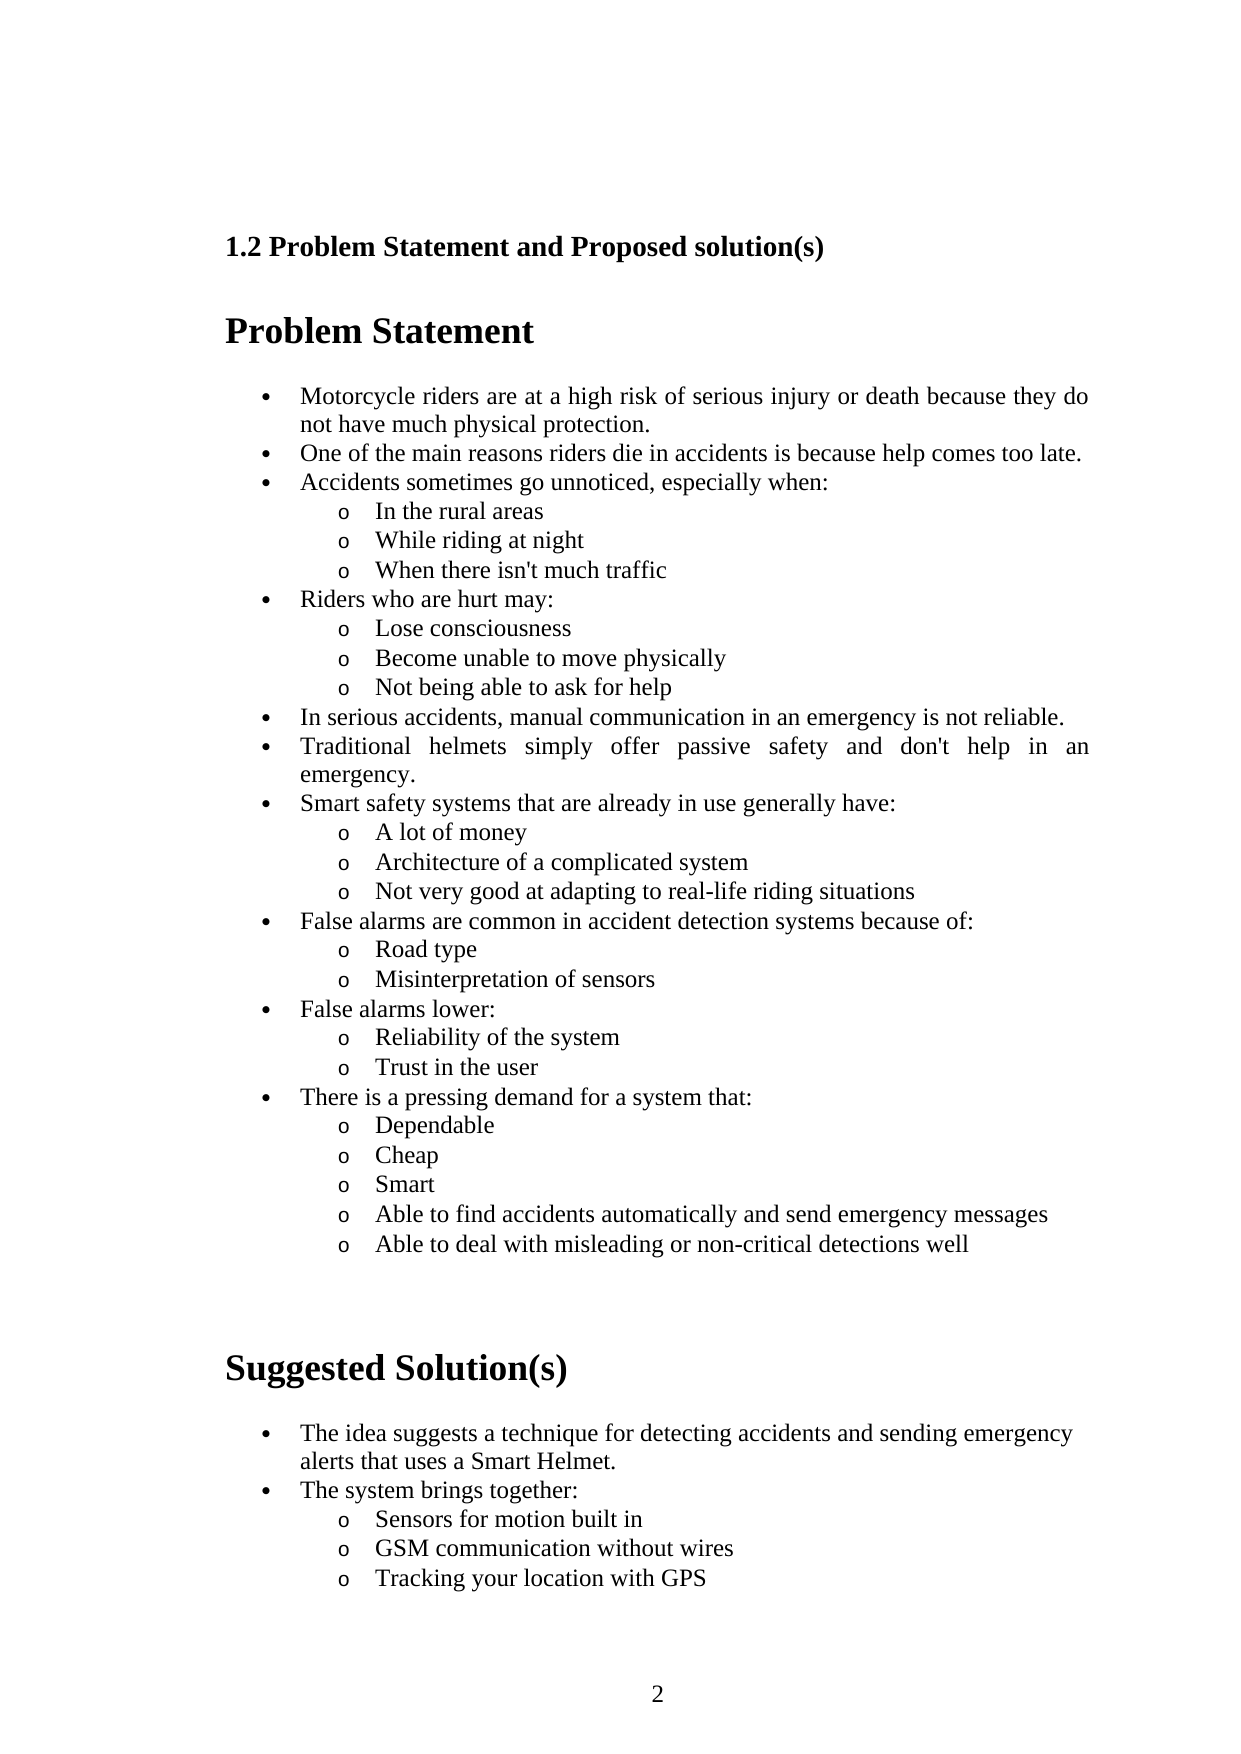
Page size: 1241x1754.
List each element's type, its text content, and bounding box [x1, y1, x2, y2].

text Suggested Solution(s) [225, 1345, 1090, 1388]
list In serious accidents, manual communication in an emergency is not reliable. [262, 702, 1090, 731]
list Riders who are hurt may: [262, 584, 1090, 613]
list Motorcycle riders are at a high risk of serious injury or death because they do not have much physical protection. [262, 381, 1090, 438]
list False alarms are common in accident detection systems because of: [262, 906, 1090, 934]
list Reliability of the system [337, 1022, 1090, 1052]
list Able to find accidents automatically and send emergency messages [337, 1199, 1090, 1229]
list When there isn't much traffic [337, 555, 1090, 584]
list Road type [337, 934, 1090, 964]
list One of the main reasons riders die in accidents is because help comes too late. [262, 438, 1090, 467]
list Cheap [337, 1140, 1090, 1169]
list Smart safety systems that are already in use generally have: [262, 788, 1090, 817]
list Tracking your location with GPS [337, 1563, 1090, 1593]
list Able to deal with misleading or non-critical detections well [337, 1229, 1090, 1258]
list Dependable [337, 1110, 1090, 1140]
list Not very good at adapting to real-life riding situations [337, 876, 1090, 906]
list Traditional helmets simply offer passive safety and don't help in an emergency. [262, 731, 1090, 788]
list Smart [337, 1169, 1090, 1199]
list Architecture of a complicated system [337, 847, 1090, 876]
list Not being able to ask for help [337, 672, 1090, 702]
list Accidents sometimes go unnoticed, especially when: [262, 467, 1090, 496]
list The idea suggests a technique for detecting accidents and sending emergency alerts that uses a Smart Helmet. [262, 1418, 1090, 1475]
list In the rural areas [337, 496, 1090, 525]
list Become unable to move physically [337, 643, 1090, 672]
list A lot of money [337, 817, 1090, 847]
list There is a pressing demand for a system that: [262, 1082, 1090, 1110]
subtitle 1.2 Problem Statement and Proposed solution(s) [225, 229, 1090, 263]
list Lose consciousness [337, 613, 1090, 643]
text Problem Statement [225, 308, 1090, 352]
list Misinterpretation of sensors [337, 964, 1090, 994]
list False alarms lower: [262, 994, 1090, 1022]
list The system brings together: [262, 1475, 1090, 1504]
list While riding at night [337, 525, 1090, 555]
list Sensors for motion built in [337, 1504, 1090, 1533]
list Trust in the user [337, 1052, 1090, 1082]
list GSM communication without wires [337, 1533, 1090, 1563]
